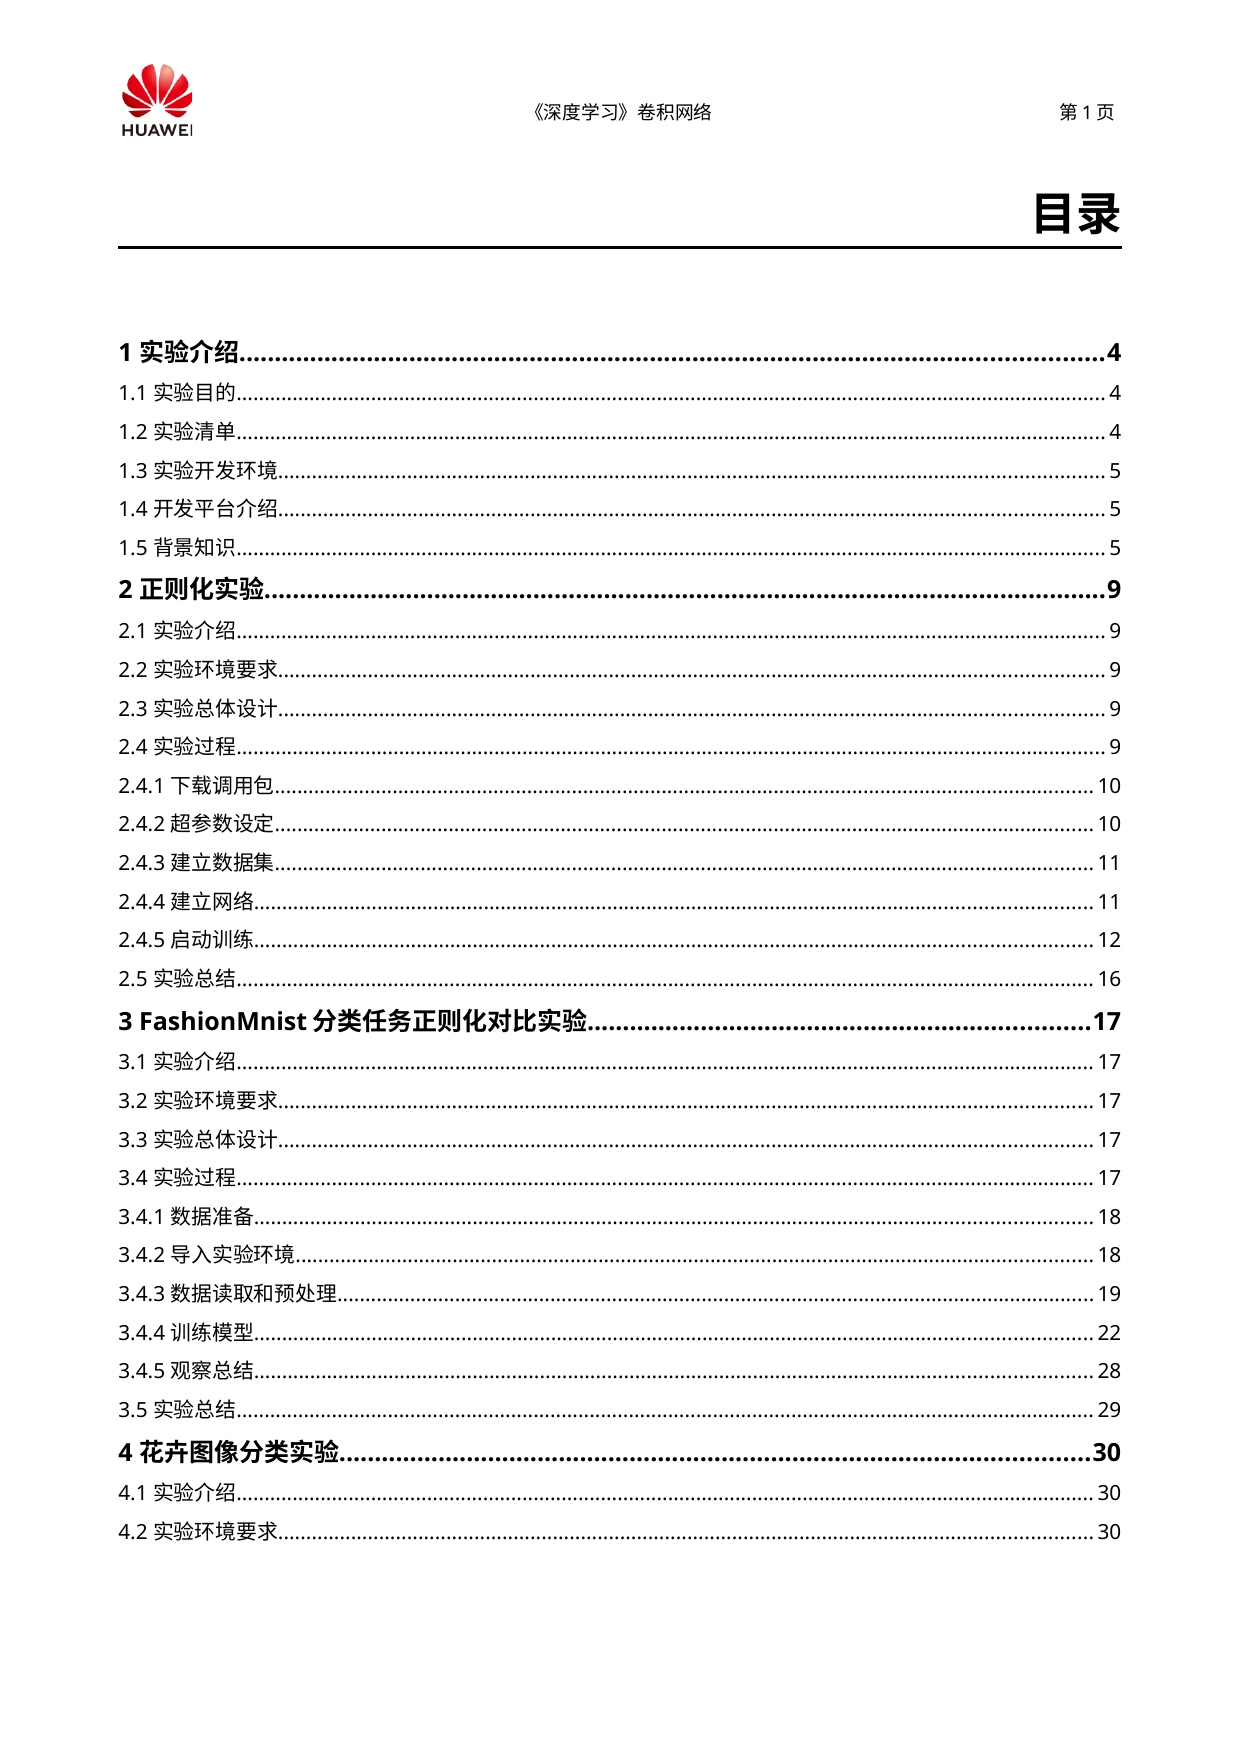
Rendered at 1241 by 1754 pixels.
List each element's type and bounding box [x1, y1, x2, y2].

picture [122, 64, 193, 136]
